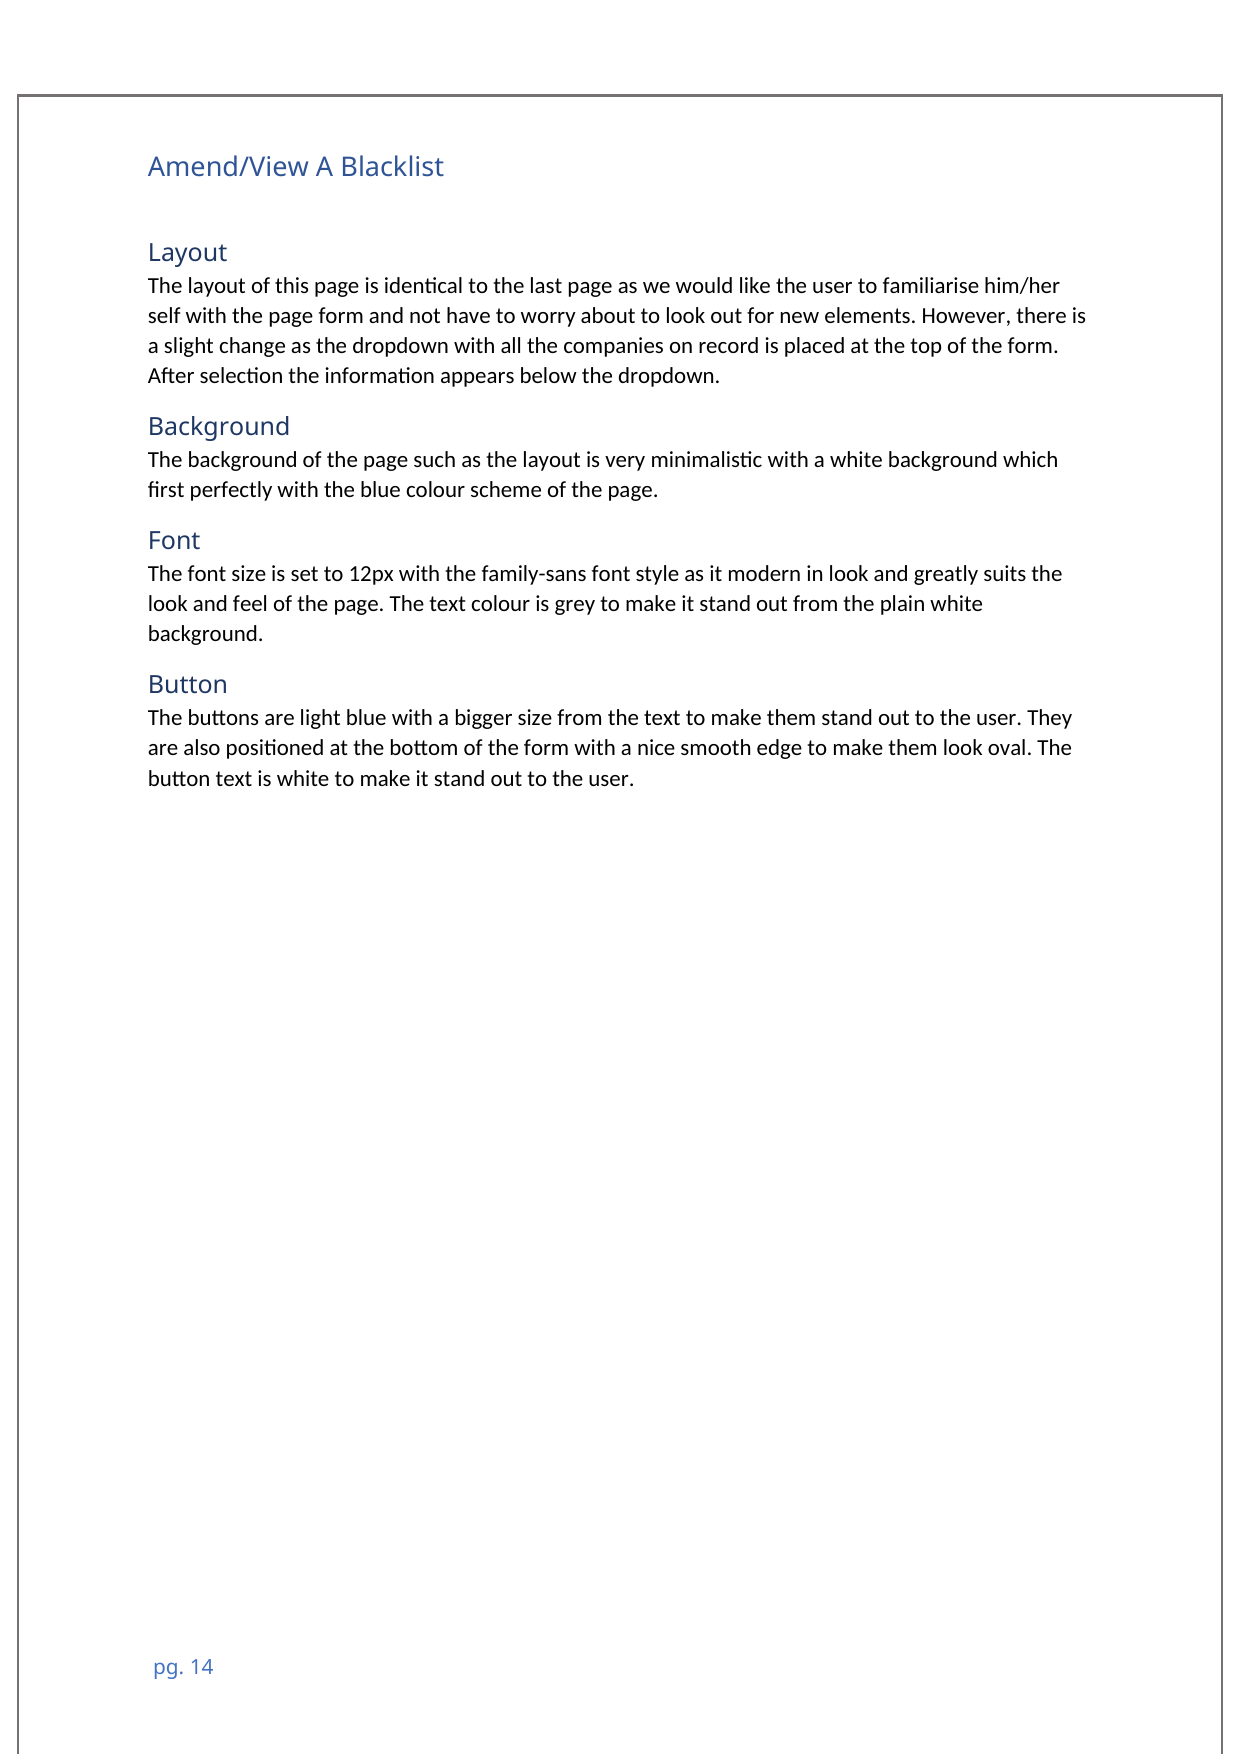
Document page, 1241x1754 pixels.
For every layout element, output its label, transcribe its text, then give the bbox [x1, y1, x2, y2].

text The buttons are light blue with a bigger size from the text to make them stand out to the user. They are also positioned at the bottom of the form with a nice smooth edge to make them look oval. The button text is white to make it stand out to the user. [148, 703, 1093, 792]
text The background of the page such as the layout is very minimalistic with a white background which first perfectly with the blue colour scheme of the page. [148, 445, 1093, 503]
subtitle Button [148, 666, 1093, 701]
text The font size is set to 12px with the family-sans font style as it modern in look and greatly suits the look and feel of the page. The text colour is grey to make it stand out from the plain white background. [148, 559, 1093, 648]
subtitle Font [148, 522, 1093, 556]
subtitle Amend/View A Blacklist [148, 148, 1093, 184]
subtitle Layout [148, 234, 1093, 268]
subtitle Background [148, 408, 1093, 443]
text The layout of this page is identical to the last page as we would like the user to familiarise him/her self with the page form and not have to worry about to look out for new elements. However, there is a slight change as the dropdown with all the companies on record is placed at the top of the form. After selection the information appears below the dropdown. [148, 271, 1093, 390]
